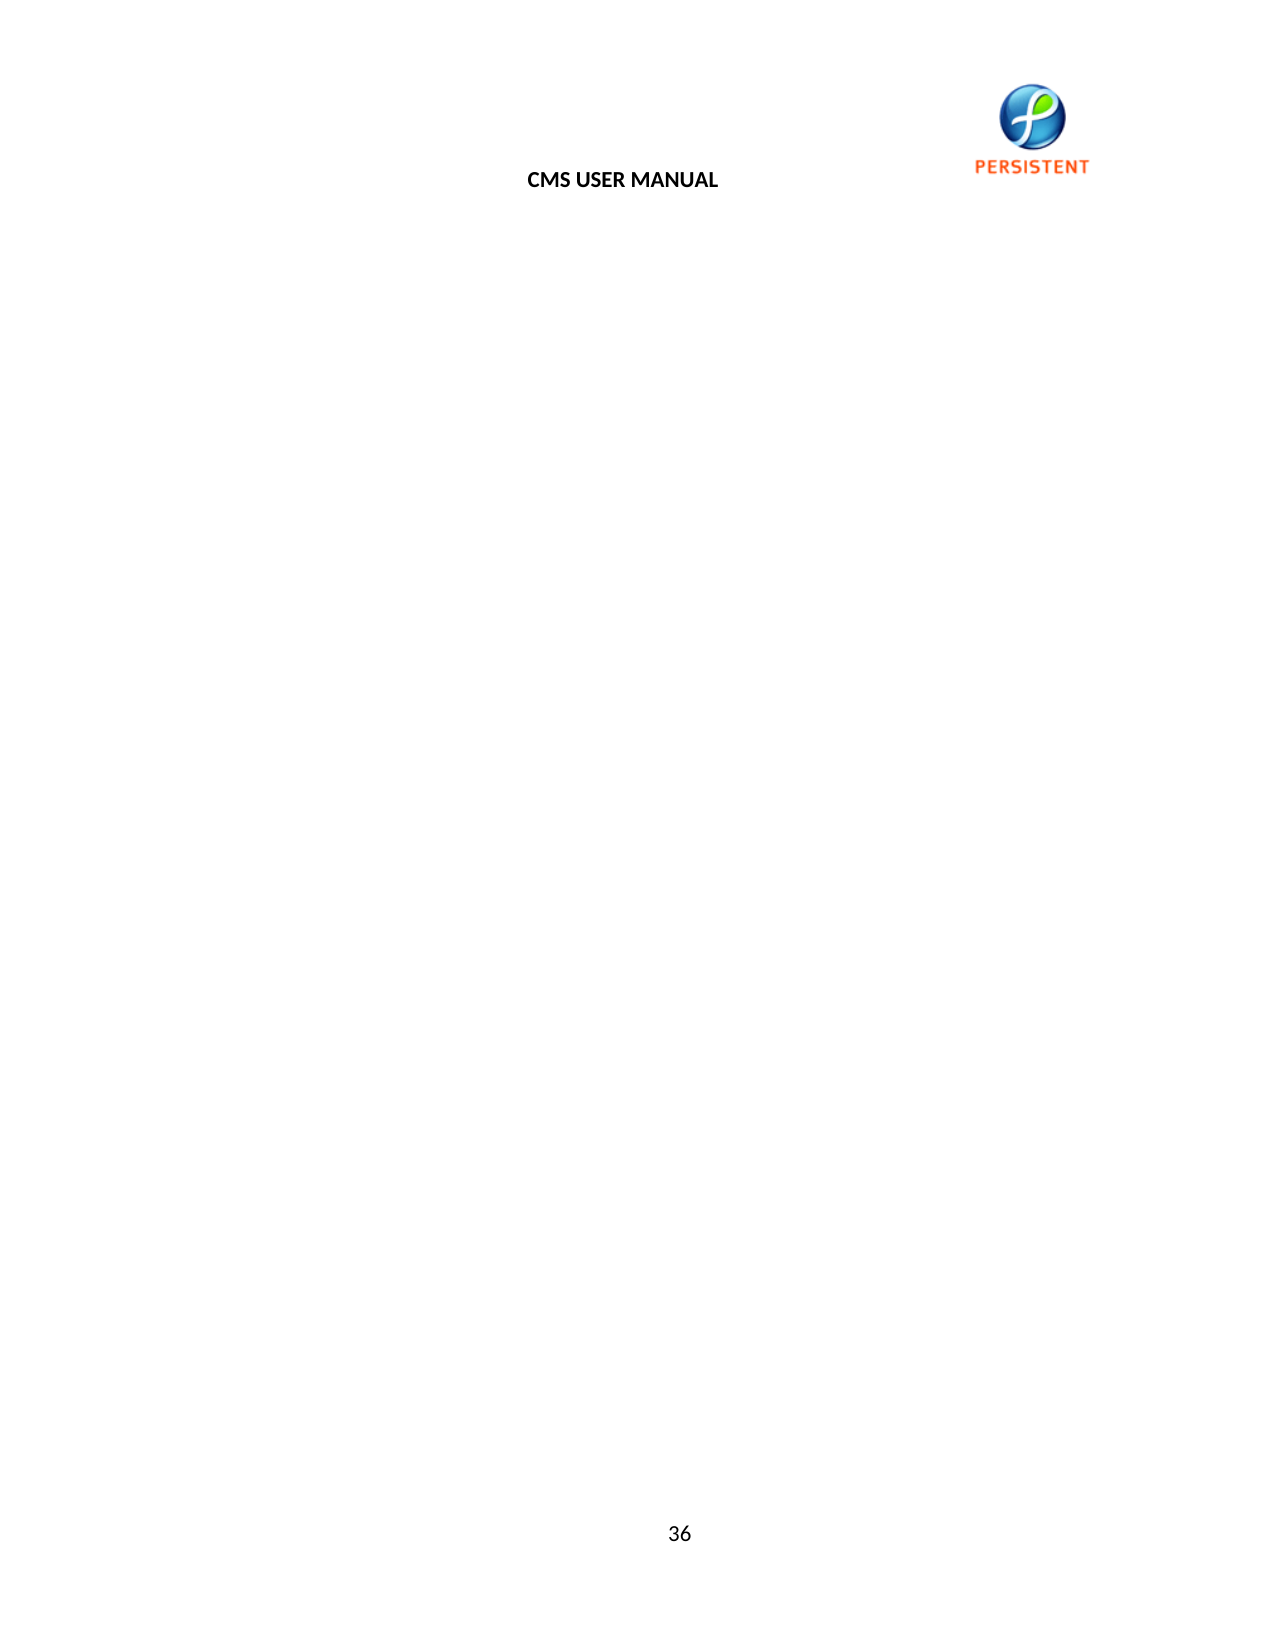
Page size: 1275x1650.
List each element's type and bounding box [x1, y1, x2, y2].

picture [964, 75, 1100, 188]
